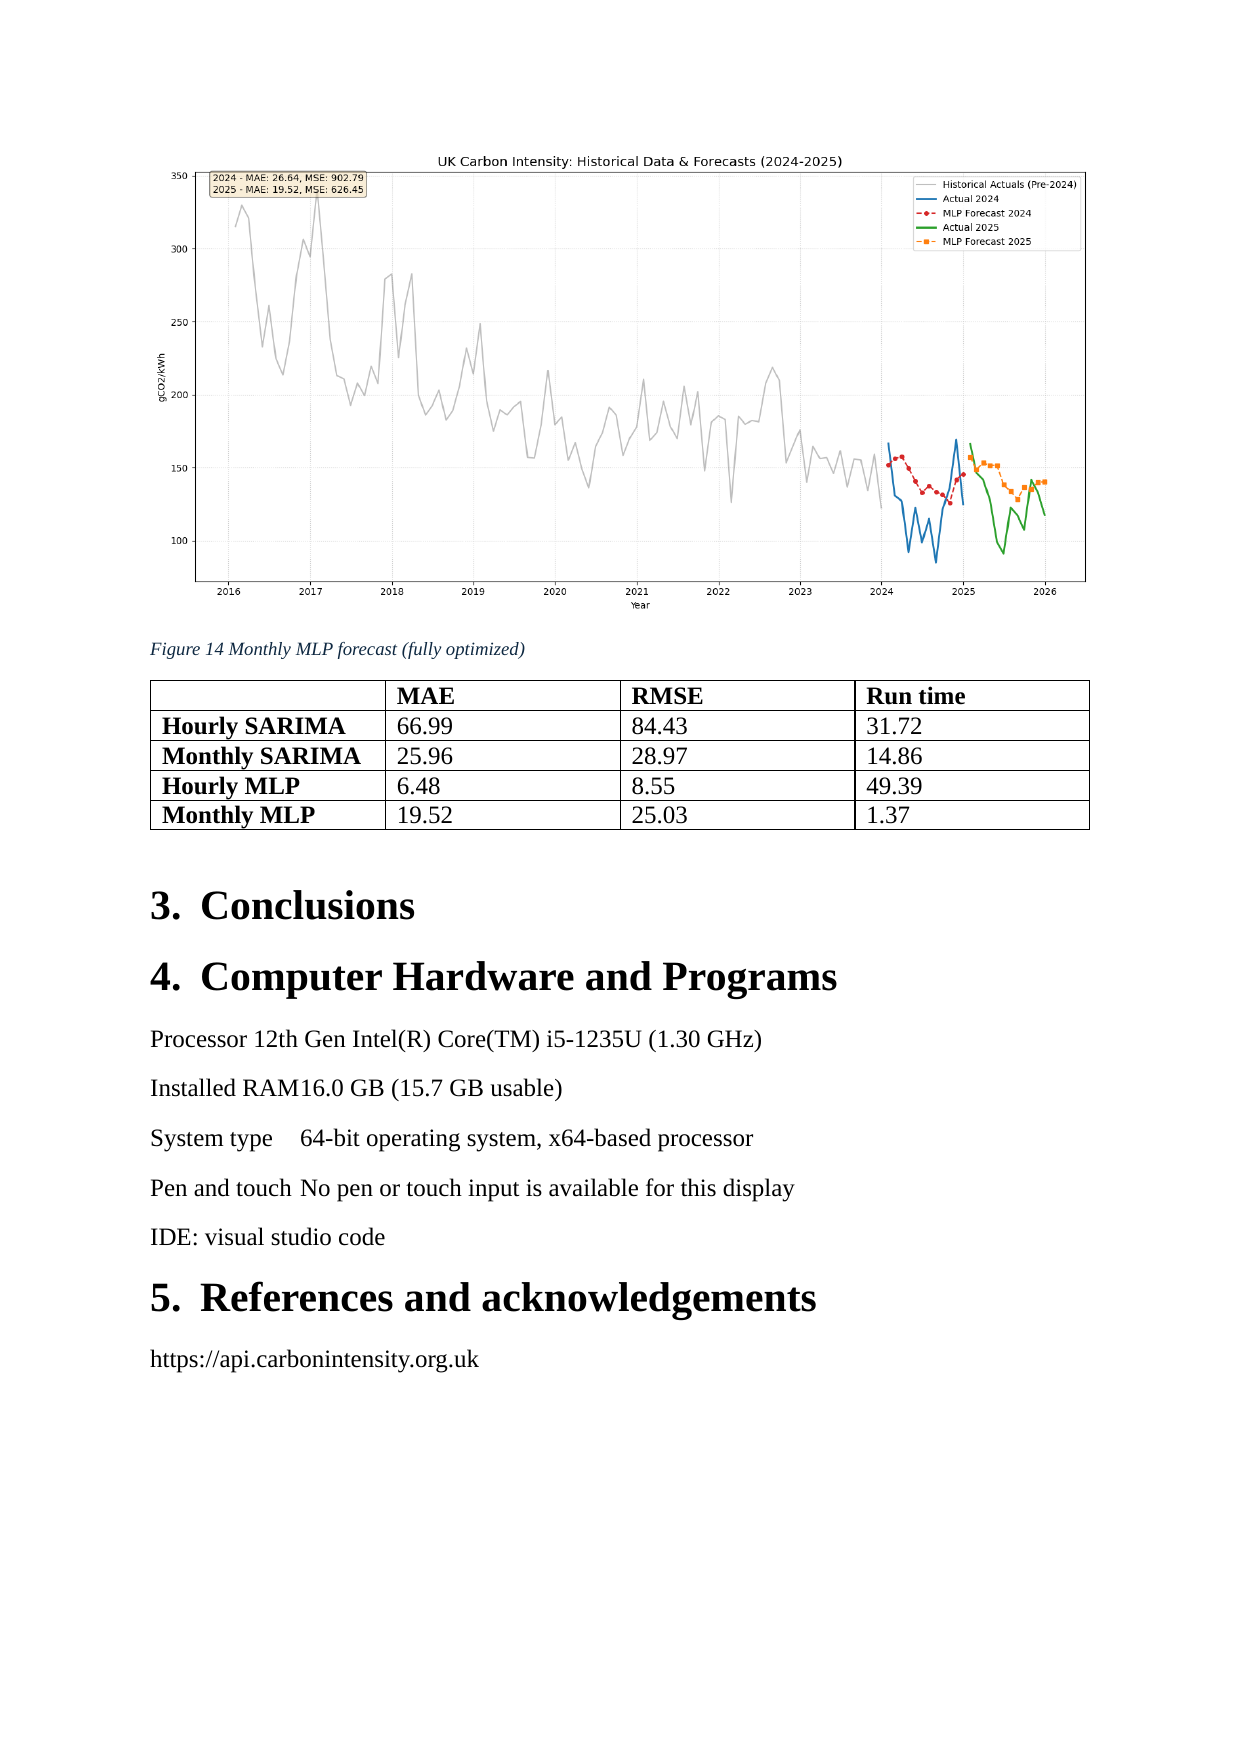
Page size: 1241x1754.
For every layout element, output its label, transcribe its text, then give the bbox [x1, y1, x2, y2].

table_cell 1.37 [856, 801, 1089, 829]
table_cell 14.86 [856, 741, 1089, 770]
table_cell 8.55 [621, 771, 854, 799]
text IDE: visual studio code [150, 1222, 1090, 1251]
text Installed RAM 16.0 GB (15.7 GB usable) [150, 1073, 1090, 1102]
picture [150, 150, 1091, 617]
text Processor 12th Gen Intel(R) Core(TM) i5-1235U (1.30 GHz) [150, 1024, 1090, 1052]
table_cell 19.52 [386, 801, 620, 829]
table_cell Hourly MLP [151, 771, 385, 799]
table_cell 31.72 [856, 711, 1089, 740]
table_cell 28.97 [621, 741, 854, 770]
list References and acknowledgements [150, 1272, 1090, 1320]
table_cell 25.03 [621, 801, 854, 829]
table_cell Monthly MLP [151, 801, 385, 829]
table_header [151, 681, 385, 710]
list Computer Hardware and Programs [150, 952, 1090, 1000]
table_cell 84.43 [621, 711, 854, 740]
table_cell Monthly SARIMA [151, 741, 385, 770]
table_header RMSE [621, 681, 854, 710]
table_cell 49.39 [856, 771, 1089, 799]
table_cell Hourly SARIMA [151, 711, 385, 740]
table_cell 6.48 [386, 771, 620, 799]
list Conclusions [150, 880, 1090, 928]
text Pen and touch No pen or touch input is available for this display [150, 1173, 1090, 1201]
table_cell 66.99 [386, 711, 620, 740]
text https://api.carbonintensity.org.uk [150, 1344, 1090, 1373]
table_cell 25.96 [386, 741, 620, 770]
table_header Run time [856, 681, 1089, 710]
table_header MAE [386, 681, 620, 710]
text System type 64-bit operating system, x64-based processor [150, 1123, 1090, 1152]
